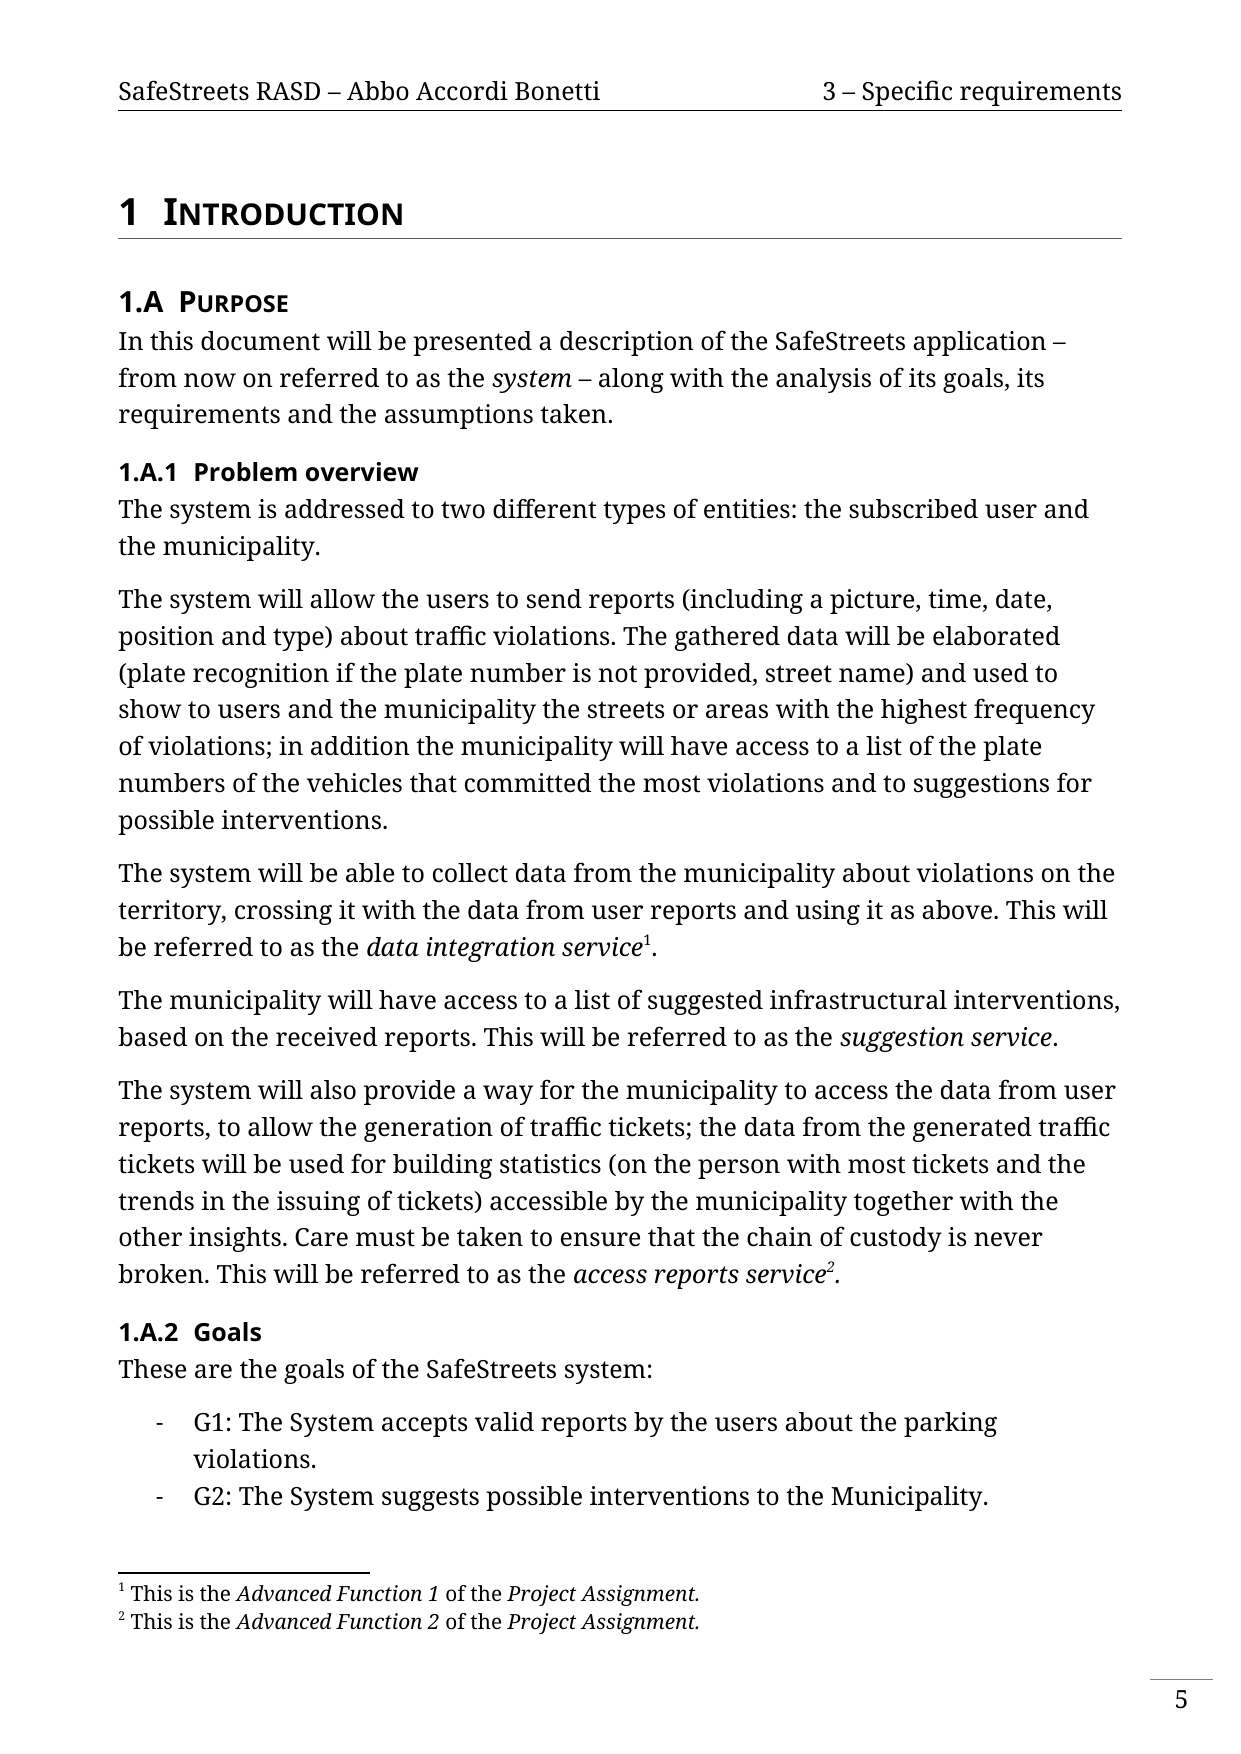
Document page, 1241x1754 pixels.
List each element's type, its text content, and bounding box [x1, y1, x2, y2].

list G1: The System accepts valid reports by the users about the parking violations. [156, 1405, 1122, 1476]
subtitle Goals [118, 1314, 1122, 1348]
subtitle Introduction [118, 185, 1122, 238]
text In this document will be presented a description of the SafeStreets application – from now on referred to as the system – along with the analysis of its goals, its requirements and the assumptions taken. [118, 324, 1122, 431]
text The system is addressed to two different types of entities: the subscribed user and the municipality. [118, 492, 1122, 562]
subtitle Problem overview [118, 455, 1122, 489]
text The system will allow the users to send reports (including a picture, time, date, position and type) about traffic violations. The gathered data will be elaborated (plate recognition if the plate number is not provided, street name) and used to show to users and the municipality the streets or areas with the highest frequency of violations; in addition the municipality will have access to a list of the plate numbers of the vehicles that committed the most violations and to suggestions for possible interventions. [118, 582, 1122, 836]
list G2: The System suggests possible interventions to the Municipality. [156, 1478, 1122, 1512]
text The municipality will have access to a list of suggested infrastructural interventions, based on the received reports. This will be referred to as the suggestion service. [118, 983, 1122, 1054]
subtitle Purpose [118, 281, 1122, 321]
text The system will be able to collect data from the municipality about violations on the territory, crossing it with the data from user reports and using it as above. This will be referred to as the data integration service. [118, 856, 1122, 963]
text The system will also provide a way for the municipality to access the data from user reports, to allow the generation of traffic tickets; the data from the generated traffic tickets will be used for building statistics (on the person with most tickets and the trends in the issuing of tickets) accessible by the municipality together with the other insights. Care must be taken to ensure that the chain of custody is never broken. This will be referred to as the access reports service. [118, 1073, 1122, 1291]
text These are the goals of the SafeStreets system: [118, 1351, 1122, 1385]
